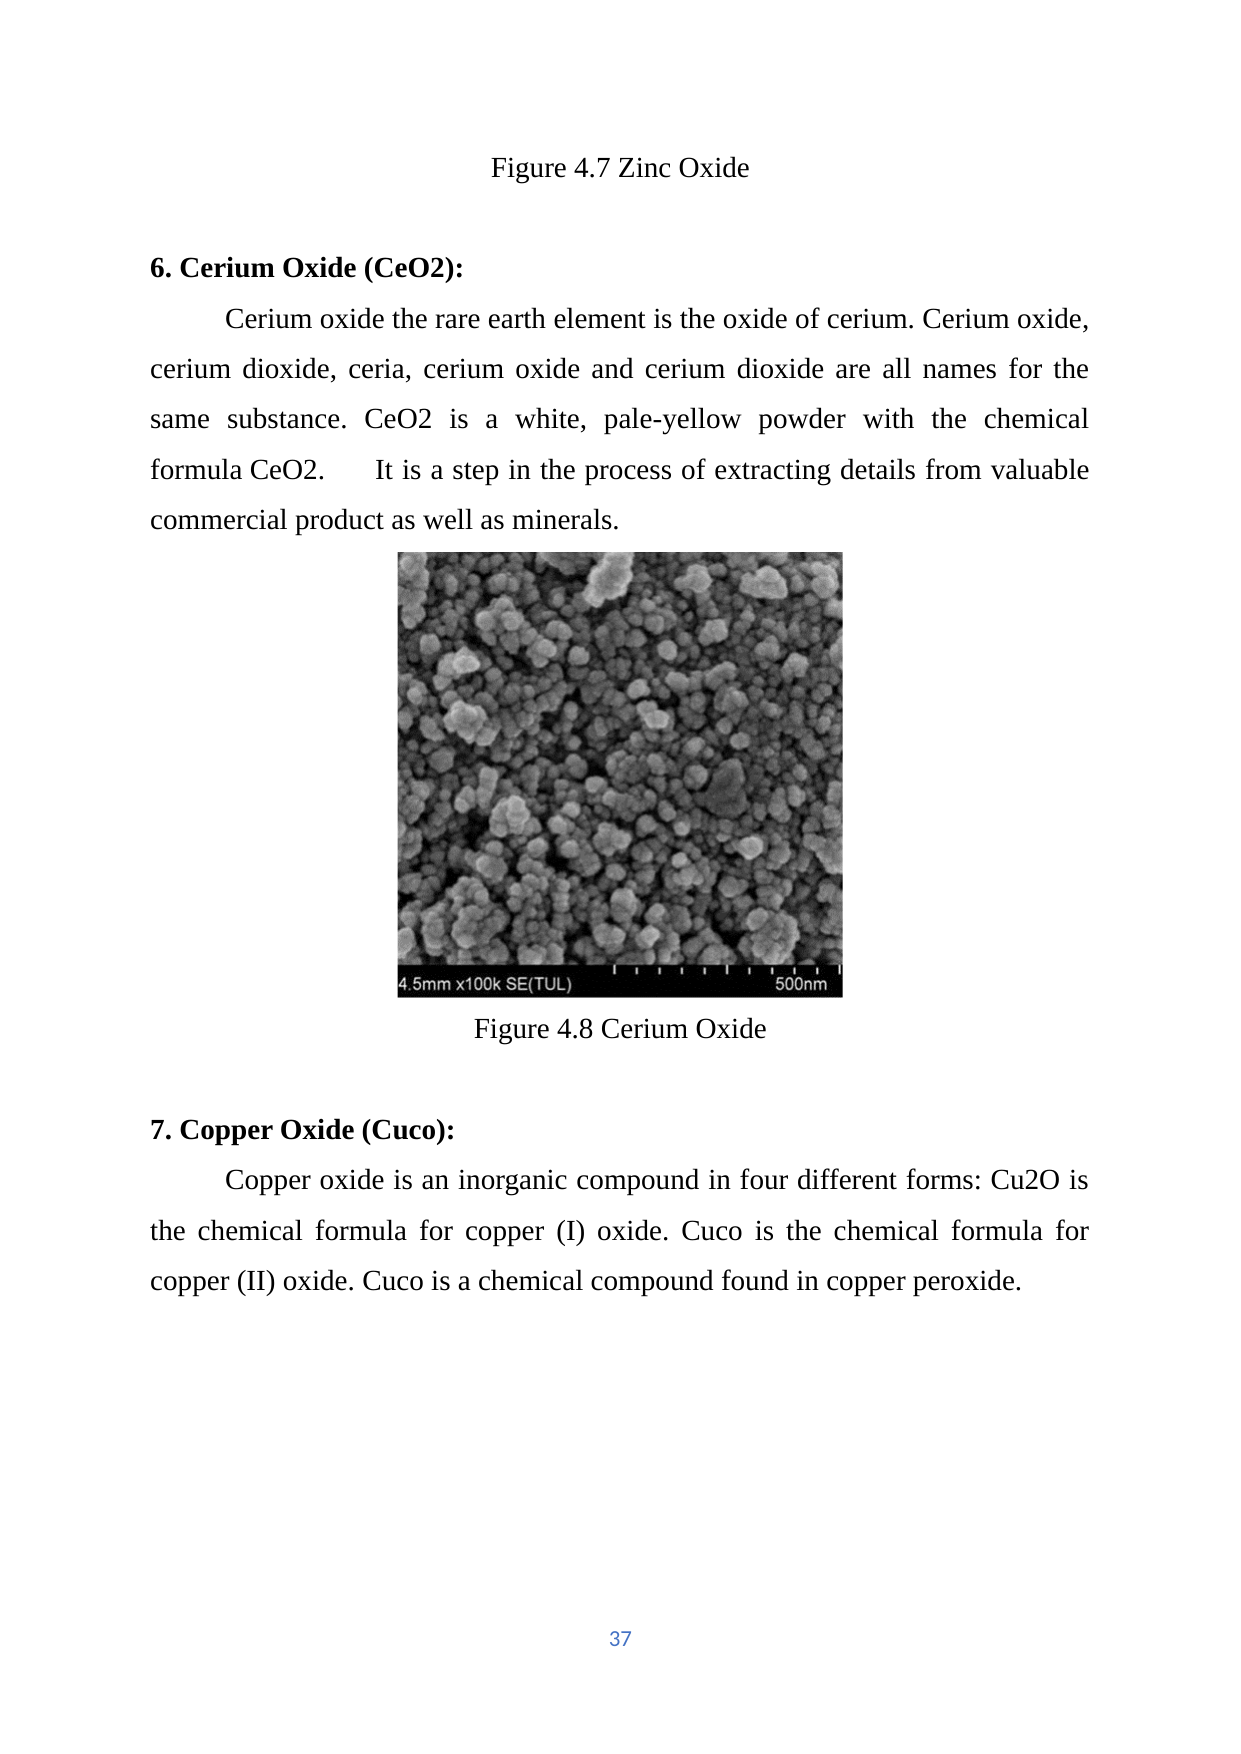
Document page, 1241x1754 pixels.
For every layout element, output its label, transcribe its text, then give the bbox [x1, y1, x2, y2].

picture [397, 552, 843, 998]
list Figure 4.7 Zinc Oxide [150, 150, 1090, 183]
list Figure 4.8 Cerium Oxide [150, 1011, 1090, 1045]
list Cerium oxide the rare earth element is the oxide of cerium. Cerium oxide, cerium dioxide, ceria, cerium oxide and cerium dioxide are all names for the same substance. CeO2 is a white, pale-yellow powder with the chemical formula CeO2. It is a step in the process of extracting details from valuable commercial product as well as minerals. [150, 301, 1090, 536]
list Copper oxide is an inorganic compound in four different forms: Cu2O is the chemical formula for copper (I) oxide. Cuco is the chemical formula for copper (II) oxide. Cuco is a chemical compound found in copper peroxide. [150, 1162, 1090, 1297]
list 7. Copper Oxide (Cuco): [150, 1112, 1090, 1146]
list 6. Cerium Oxide (CeO2): [150, 251, 1090, 284]
